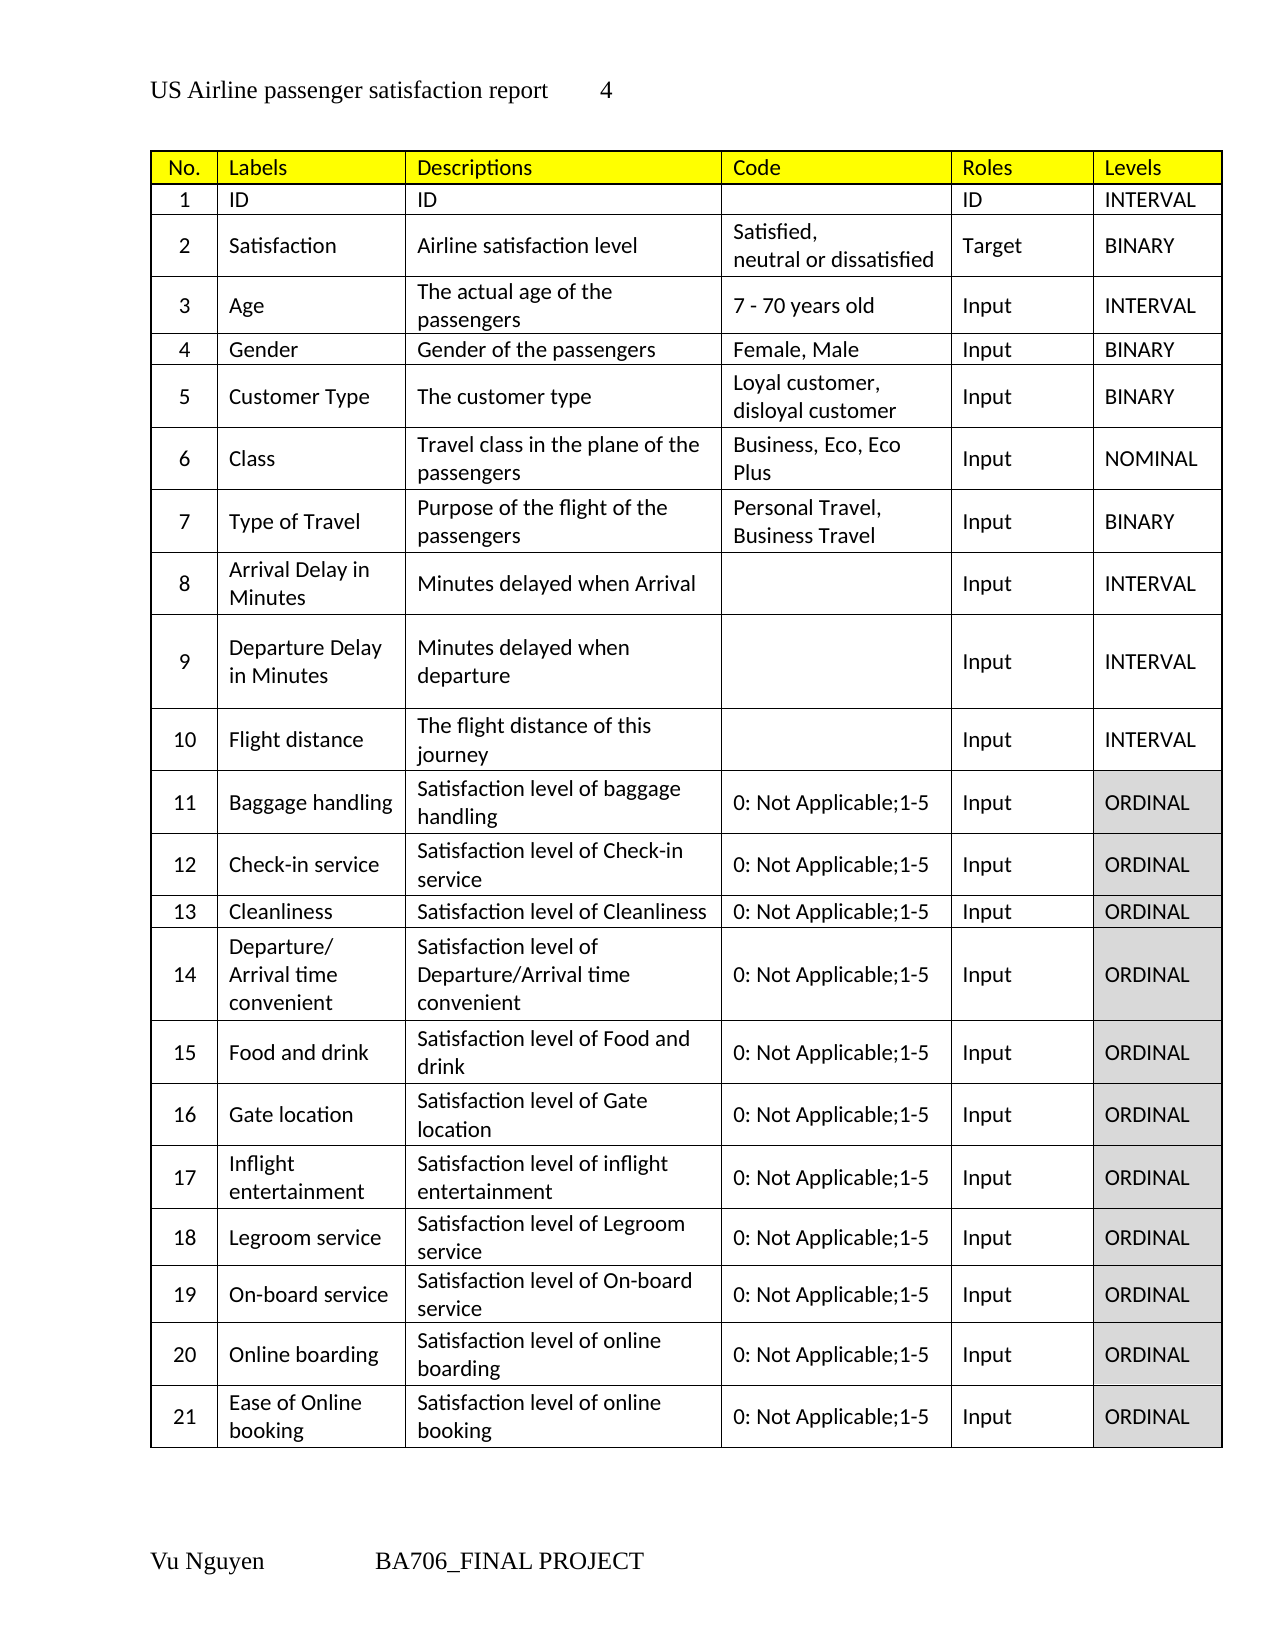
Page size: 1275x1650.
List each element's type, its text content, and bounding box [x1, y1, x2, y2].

table_cell INTERVAL [1094, 277, 1221, 333]
table_cell Satisfaction level of Gate location [406, 1084, 721, 1145]
table_cell 16 [152, 1084, 217, 1145]
table_cell Input [952, 1323, 1093, 1384]
table_cell 0: Not Applicable;1-5 [722, 896, 951, 927]
table_cell Travel class in the plane of the passengers [406, 428, 721, 489]
table_cell 14 [152, 928, 217, 1020]
table_cell The customer type [406, 365, 721, 427]
table_cell 9 [152, 615, 217, 708]
table_cell 21 [152, 1386, 217, 1447]
table_cell Baggage handling [218, 771, 405, 833]
table_cell Input [952, 1021, 1093, 1083]
table_cell [722, 185, 951, 214]
table_cell Target [952, 215, 1093, 276]
table_cell Food and drink [218, 1021, 405, 1083]
table_cell INTERVAL [1094, 185, 1221, 214]
table_cell Input [952, 771, 1093, 833]
table_cell Class [218, 428, 405, 489]
table_cell ID [952, 185, 1093, 214]
table_cell Satisfaction level of Cleanliness [406, 896, 721, 927]
table_cell Satisfaction level of inflight entertainment [406, 1146, 721, 1208]
table_cell 5 [152, 365, 217, 427]
table_cell The flight distance of this journey [406, 709, 721, 770]
table_cell 0: Not Applicable;1-5 [722, 928, 951, 1020]
table_cell ORDINAL [1094, 834, 1221, 895]
table_cell Input [952, 1386, 1093, 1447]
table_cell 20 [152, 1323, 217, 1384]
table_cell Female, Male [722, 334, 951, 364]
table_cell Satisfaction level of Departure/Arrival time convenient [406, 928, 721, 1020]
table_cell 0: Not Applicable;1-5 [722, 771, 951, 833]
table_cell Personal Travel, Business Travel [722, 490, 951, 552]
table_header No. [152, 152, 217, 183]
table_cell Satisfaction level of Legroom service [406, 1209, 721, 1265]
table_cell INTERVAL [1094, 615, 1221, 708]
table_cell 7 - 70 years old [722, 277, 951, 333]
table_cell Type of Travel [218, 490, 405, 552]
table_cell Input [952, 1146, 1093, 1208]
table_cell Satisfaction level of online booking [406, 1386, 721, 1447]
table_cell Departure/Arrival time convenient [218, 928, 405, 1020]
table_cell Gate location [218, 1084, 405, 1145]
table_cell BINARY [1094, 490, 1221, 552]
table_cell Online boarding [218, 1323, 405, 1384]
table_cell Gender of the passengers [406, 334, 721, 364]
table_cell The actual age of the passengers [406, 277, 721, 333]
table_cell Satisfaction level of baggage handling [406, 771, 721, 833]
table_cell 3 [152, 277, 217, 333]
table_cell [722, 553, 951, 614]
table_cell Input [952, 896, 1093, 927]
table_cell 4 [152, 334, 217, 364]
table_cell 18 [152, 1209, 217, 1265]
table_cell Gender [218, 334, 405, 364]
table_cell Satisfaction level of online boarding [406, 1323, 721, 1384]
table_cell Minutes delayed when departure [406, 615, 721, 708]
table_cell 0: Not Applicable;1-5 [722, 1146, 951, 1208]
table_cell ORDINAL [1094, 1021, 1221, 1083]
table_cell Input [952, 709, 1093, 770]
table_cell On-board service [218, 1266, 405, 1322]
table_cell Input [952, 490, 1093, 552]
table_cell 10 [152, 709, 217, 770]
table_cell ORDINAL [1094, 1266, 1221, 1322]
table_cell Satisfaction level of Check-in service [406, 834, 721, 895]
table_cell Satisfied, neutral or dissatisfied [722, 215, 951, 276]
table_cell Business, Eco, Eco Plus [722, 428, 951, 489]
table_cell ORDINAL [1094, 896, 1221, 927]
table_cell ORDINAL [1094, 928, 1221, 1020]
table_cell ORDINAL [1094, 1084, 1221, 1145]
table_cell 12 [152, 834, 217, 895]
table_cell Inflight entertainment [218, 1146, 405, 1208]
table_cell ORDINAL [1094, 771, 1221, 833]
table_cell 0: Not Applicable;1-5 [722, 1209, 951, 1265]
table_cell Age [218, 277, 405, 333]
table_cell INTERVAL [1094, 553, 1221, 614]
table_cell Loyal customer, disloyal customer [722, 365, 951, 427]
table_header Code [722, 152, 951, 183]
table_cell Satisfaction level of On-board service [406, 1266, 721, 1322]
table_cell Input [952, 1266, 1093, 1322]
table_cell 13 [152, 896, 217, 927]
table_cell Input [952, 365, 1093, 427]
table_header Descriptions [406, 152, 721, 183]
table_cell Satisfaction level of Food and drink [406, 1021, 721, 1083]
table_cell 0: Not Applicable;1-5 [722, 834, 951, 895]
table_cell 7 [152, 490, 217, 552]
table_cell 15 [152, 1021, 217, 1083]
table_cell BINARY [1094, 215, 1221, 276]
table_cell Input [952, 834, 1093, 895]
table_cell ORDINAL [1094, 1146, 1221, 1208]
table_cell Satisfaction [218, 215, 405, 276]
table_cell INTERVAL [1094, 709, 1221, 770]
table_cell Minutes delayed when Arrival [406, 553, 721, 614]
table_cell 1 [152, 185, 217, 214]
table_cell Ease of Online booking [218, 1386, 405, 1447]
table_cell BINARY [1094, 334, 1221, 364]
table_cell NOMINAL [1094, 428, 1221, 489]
table_cell 0: Not Applicable;1-5 [722, 1266, 951, 1322]
table_cell Departure Delay in Minutes [218, 615, 405, 708]
table_cell Arrival Delay in Minutes [218, 553, 405, 614]
table_cell [722, 709, 951, 770]
table_cell 2 [152, 215, 217, 276]
table_cell ORDINAL [1094, 1386, 1221, 1447]
table_cell Flight distance [218, 709, 405, 770]
table_header Levels [1094, 152, 1221, 183]
table_cell ORDINAL [1094, 1209, 1221, 1265]
table_cell Check-in service [218, 834, 405, 895]
table_cell Input [952, 553, 1093, 614]
table_cell Input [952, 1209, 1093, 1265]
table_cell ID [218, 185, 405, 214]
table_cell 17 [152, 1146, 217, 1208]
table_cell 6 [152, 428, 217, 489]
table_cell Input [952, 277, 1093, 333]
table_cell 0: Not Applicable;1-5 [722, 1021, 951, 1083]
table_cell 19 [152, 1266, 217, 1322]
table_cell Input [952, 428, 1093, 489]
table_cell Input [952, 615, 1093, 708]
table_cell 8 [152, 553, 217, 614]
table_header Labels [218, 152, 405, 183]
table_cell [722, 615, 951, 708]
table_cell Input [952, 1084, 1093, 1145]
table_cell Legroom service [218, 1209, 405, 1265]
table_cell ORDINAL [1094, 1323, 1221, 1384]
table_cell 0: Not Applicable;1-5 [722, 1084, 951, 1145]
table_cell ID [406, 185, 721, 214]
table_cell 11 [152, 771, 217, 833]
table_cell BINARY [1094, 365, 1221, 427]
table_header Roles [952, 152, 1093, 183]
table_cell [722, 1386, 951, 1447]
table_cell Input [952, 334, 1093, 364]
table_cell Input [952, 928, 1093, 1020]
table_cell Customer Type [218, 365, 405, 427]
table_cell Cleanliness [218, 896, 405, 927]
table_cell 0: Not Applicable;1-5 [722, 1323, 951, 1384]
table_cell Purpose of the flight of the passengers [406, 490, 721, 552]
table_cell Airline satisfaction level [406, 215, 721, 276]
